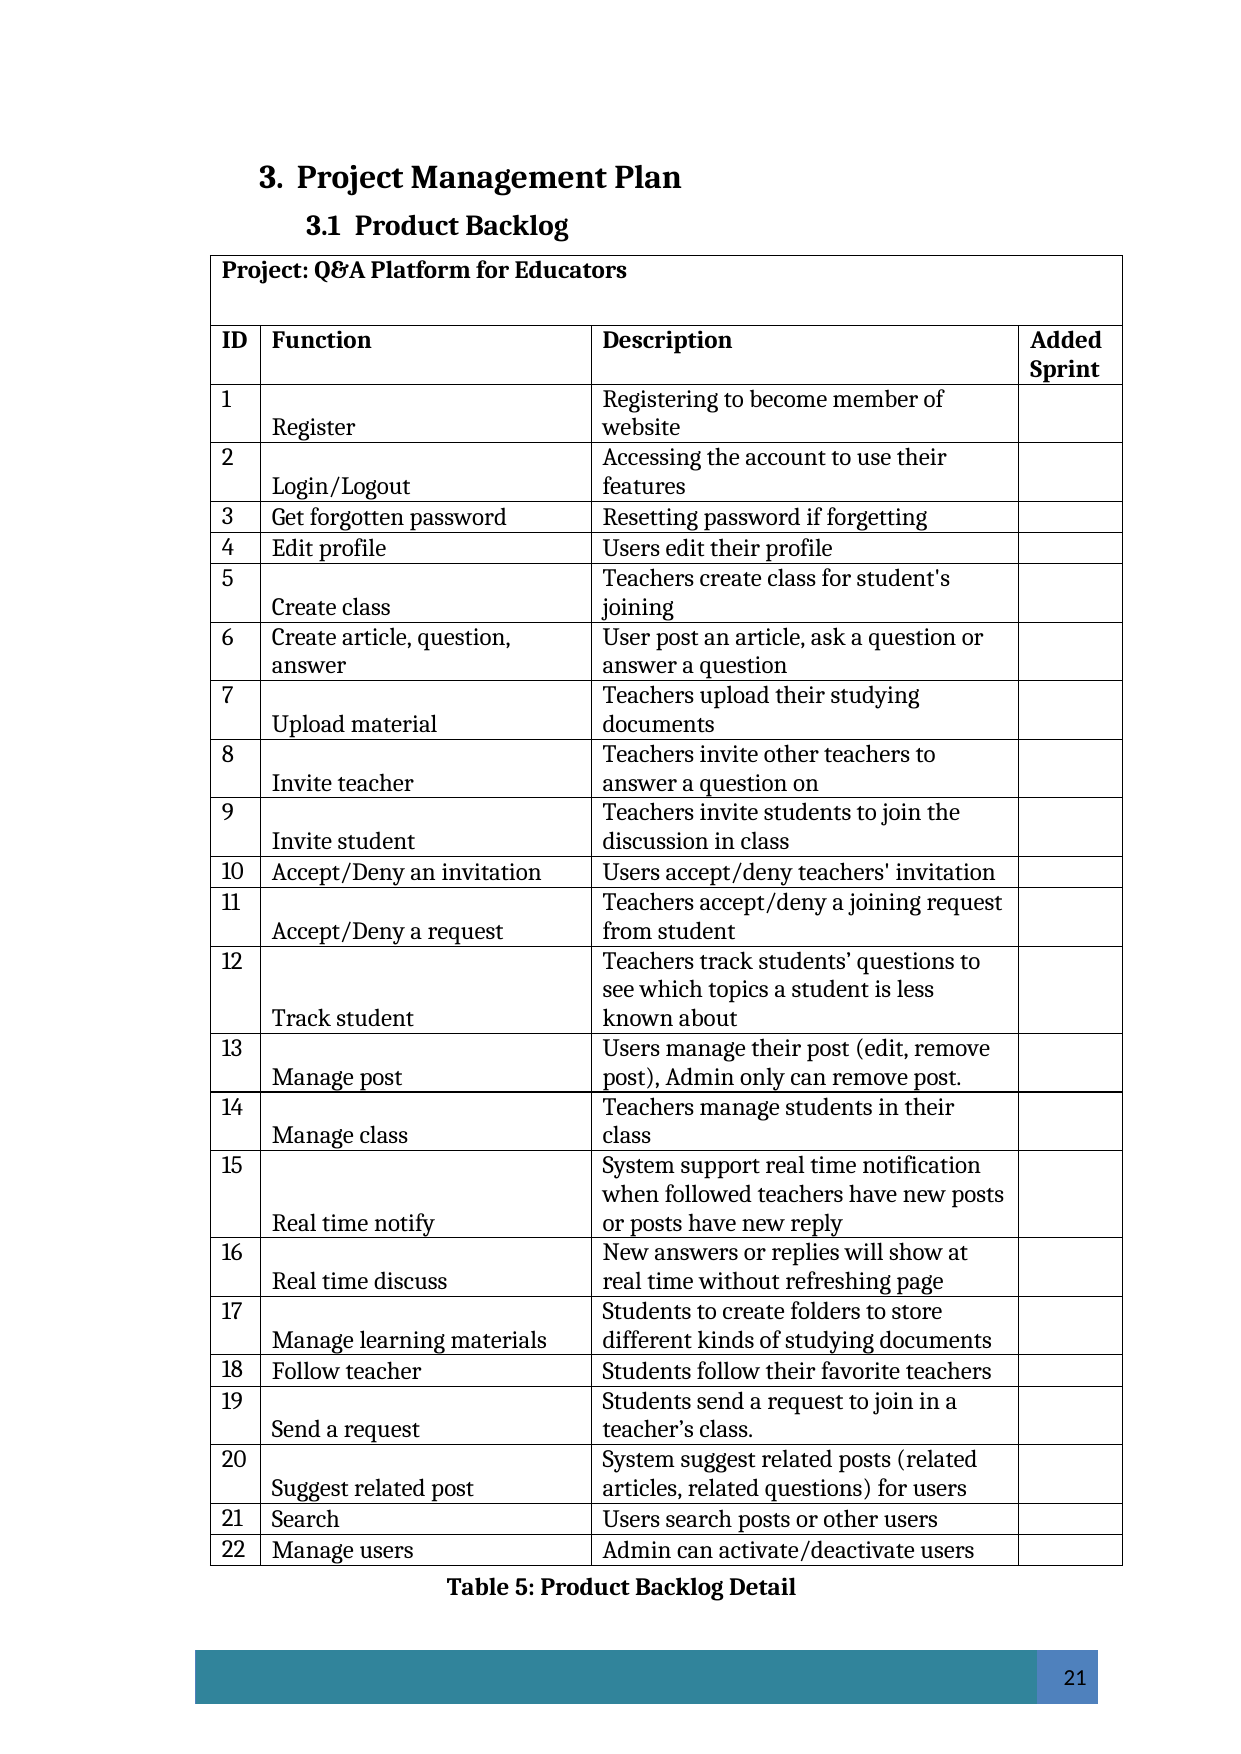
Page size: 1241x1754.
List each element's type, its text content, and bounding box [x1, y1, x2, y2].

table_cell Students send a request to join in a teacher’s class. [592, 1387, 1018, 1444]
table_cell Teachers invite students to join the discussion in class [592, 798, 1018, 856]
table_cell Manage class [261, 1093, 591, 1150]
table_cell New answers or replies will show at real time without refreshing page [592, 1238, 1018, 1296]
table_cell 1 [211, 385, 260, 442]
table_cell Follow teacher [261, 1355, 591, 1386]
table_cell Added Sprint [1019, 326, 1122, 383]
table_cell 8 [211, 740, 260, 797]
table_cell Accept/Deny an invitation [261, 857, 591, 887]
table_cell Teachers invite other teachers to answer a question on [592, 740, 1018, 797]
table_cell 14 [211, 1093, 260, 1150]
table_cell [1019, 1535, 1122, 1565]
table_cell Resetting password if forgetting [592, 502, 1018, 532]
table_cell Function [261, 326, 591, 383]
table_cell 18 [211, 1355, 260, 1386]
table_cell [1019, 385, 1122, 442]
table_cell Real time notify [261, 1151, 591, 1237]
table_cell [1019, 681, 1122, 739]
table_cell Invite student [261, 798, 591, 856]
table_cell 11 [211, 888, 260, 946]
table_cell 21 [211, 1504, 260, 1534]
table_cell Register [261, 385, 591, 442]
table_cell 12 [211, 947, 260, 1033]
table_cell Users edit their profile [592, 533, 1018, 563]
table_cell [1019, 888, 1122, 946]
table_header Project: Q&A Platform for Educators [211, 256, 1122, 325]
table_cell 19 [211, 1387, 260, 1444]
table_cell [1019, 857, 1122, 887]
table_cell [1019, 740, 1122, 797]
table_cell Description [592, 326, 1018, 383]
subtitle Product Backlog [306, 209, 1122, 242]
table_cell [1019, 1387, 1122, 1444]
table_cell Manage users [261, 1535, 591, 1565]
table_cell Track student [261, 947, 591, 1033]
table_cell [1019, 502, 1122, 532]
table_cell 7 [211, 681, 260, 739]
table_cell Users manage their post (edit, remove post), Admin only can remove post. [592, 1034, 1018, 1091]
table_cell 5 [211, 564, 260, 622]
table_cell 20 [211, 1445, 260, 1503]
table_cell 9 [211, 798, 260, 856]
table_cell Invite teacher [261, 740, 591, 797]
table_cell 10 [211, 857, 260, 887]
table_cell Manage learning materials [261, 1297, 591, 1354]
table_cell Accept/Deny a request [261, 888, 591, 946]
table_cell [1019, 1504, 1122, 1534]
table_cell [1019, 798, 1122, 856]
table_cell 13 [211, 1034, 260, 1091]
table_cell [1019, 1445, 1122, 1503]
text Table 5: Product Backlog Detail [372, 1572, 1122, 1601]
table_cell Students follow their favorite teachers [592, 1355, 1018, 1386]
table_cell [1019, 533, 1122, 563]
table_cell System suggest related posts (related articles, related questions) for users [592, 1445, 1018, 1503]
table_cell Create class [261, 564, 591, 622]
table_cell User post an article, ask a question or answer a question [592, 623, 1018, 680]
table_cell Teachers accept/deny a joining request from student [592, 888, 1018, 946]
table_cell Login/Logout [261, 443, 591, 501]
table_cell Suggest related post [261, 1445, 591, 1503]
table_cell Admin can activate/deactivate users [592, 1535, 1018, 1565]
table_cell 22 [211, 1535, 260, 1565]
table_cell 16 [211, 1238, 260, 1296]
table_cell [1019, 947, 1122, 1033]
table_cell Users accept/deny teachers' invitation [592, 857, 1018, 887]
table_cell [1019, 443, 1122, 501]
table_cell Registering to become member of website [592, 385, 1018, 442]
table_cell Teachers upload their studying documents [592, 681, 1018, 739]
subtitle Project Management Plan [259, 158, 1122, 196]
table_cell Search [261, 1504, 591, 1534]
table_cell [1019, 1093, 1122, 1150]
table_cell [1019, 623, 1122, 680]
table_cell System support real time notification when followed teachers have new posts or posts have new reply [592, 1151, 1018, 1237]
table_cell 3 [211, 502, 260, 532]
table_cell 15 [211, 1151, 260, 1237]
table_cell Upload material [261, 681, 591, 739]
table_cell Teachers manage students in their class [592, 1093, 1018, 1150]
table_cell [1019, 1297, 1122, 1354]
table_cell [1019, 1238, 1122, 1296]
table_cell Users search posts or other users [592, 1504, 1018, 1534]
table_cell Accessing the account to use their features [592, 443, 1018, 501]
table_cell Send a request [261, 1387, 591, 1444]
table_cell Get forgotten password [261, 502, 591, 532]
table_cell [1019, 1034, 1122, 1091]
table_cell 17 [211, 1297, 260, 1354]
table_cell [1019, 1151, 1122, 1237]
table_cell Edit profile [261, 533, 591, 563]
table_cell Manage post [261, 1034, 591, 1091]
table_cell Real time discuss [261, 1238, 591, 1296]
table_cell [1019, 564, 1122, 622]
table_cell Create article, question, answer [261, 623, 591, 680]
table_cell 2 [211, 443, 260, 501]
table_cell [1019, 1355, 1122, 1386]
table_cell Teachers create class for student's joining [592, 564, 1018, 622]
table_cell 6 [211, 623, 260, 680]
table_cell ID [211, 326, 260, 383]
table_cell 4 [211, 533, 260, 563]
table_cell Teachers track students’ questions to see which topics a student is less known about [592, 947, 1018, 1033]
table_cell Students to create folders to store different kinds of studying documents [592, 1297, 1018, 1354]
